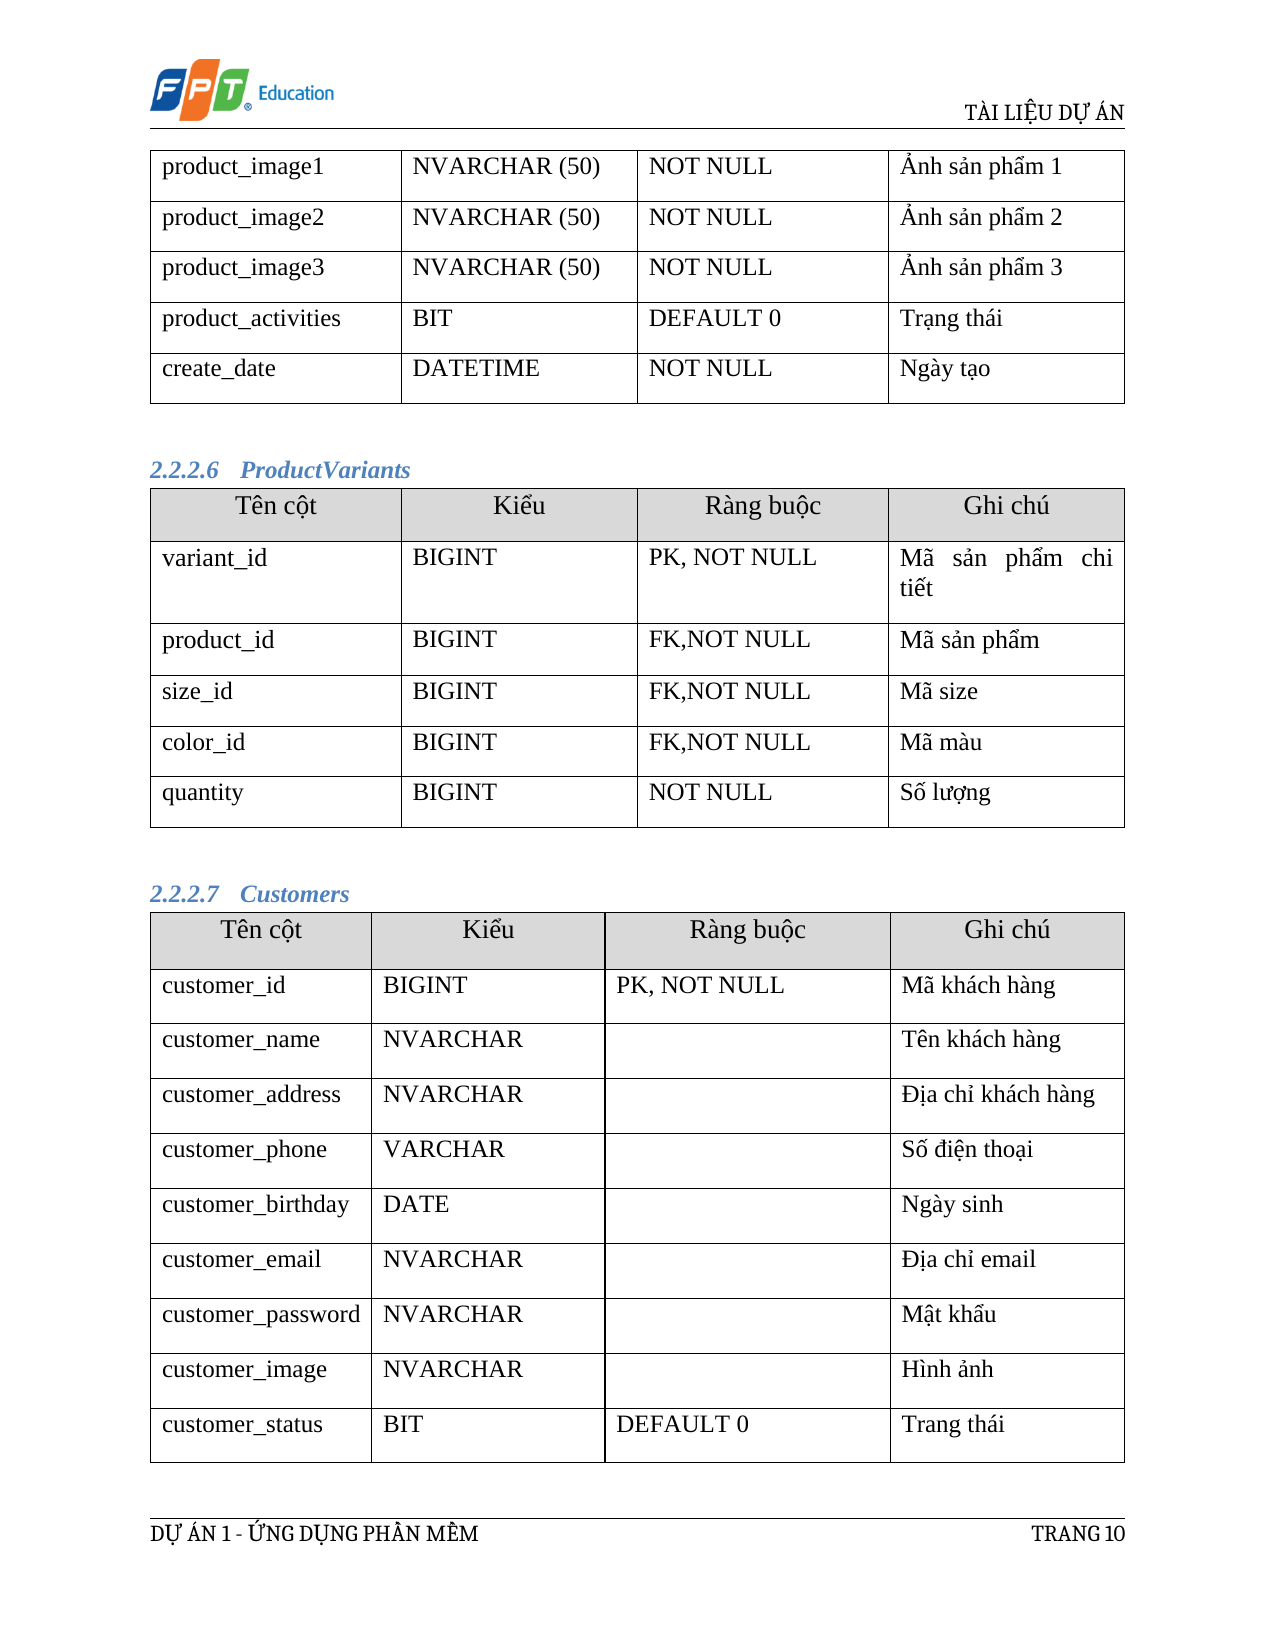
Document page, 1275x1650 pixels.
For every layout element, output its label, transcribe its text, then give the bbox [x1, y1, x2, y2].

table_cell Mã sản phẩm chi tiết [889, 542, 1124, 623]
table_cell Ảnh sản phẩm 2 [889, 202, 1124, 251]
table_cell [606, 1299, 890, 1353]
table_cell color_id [151, 727, 401, 776]
table_cell BIGINT [402, 727, 637, 776]
table_cell variant_id [151, 542, 401, 623]
table_cell Mã sản phẩm [889, 624, 1124, 675]
table_cell Trang thái [891, 1409, 1124, 1462]
table_cell Hình ảnh [891, 1354, 1124, 1408]
table_cell BIGINT [402, 542, 637, 623]
table_cell product_image3 [151, 252, 401, 302]
table_cell NVARCHAR [372, 1244, 604, 1298]
table_cell VARCHAR [372, 1134, 604, 1188]
table_cell product_image2 [151, 202, 401, 251]
table_cell quantity [151, 777, 401, 827]
table_cell Số điện thoại [891, 1134, 1124, 1188]
table_cell NVARCHAR [372, 1024, 604, 1078]
table_cell customer_email [151, 1244, 371, 1298]
table_cell NVARCHAR [372, 1299, 604, 1353]
table_cell NOT NULL [638, 202, 888, 251]
table_cell Ngày tạo [889, 354, 1124, 403]
table_cell [606, 1244, 890, 1298]
table_cell customer_phone [151, 1134, 371, 1188]
table_header Kiểu [402, 489, 637, 541]
table_cell Tên khách hàng [891, 1024, 1124, 1078]
table_cell customer_status [151, 1409, 371, 1462]
subtitle ProductVariants [150, 455, 1125, 484]
table_cell BIGINT [402, 624, 637, 675]
table_cell product_image1 [151, 151, 401, 201]
table_cell BIGINT [372, 970, 604, 1023]
table_cell NVARCHAR (50) [402, 252, 637, 302]
table_cell DATETIME [402, 354, 637, 403]
table_header Ràng buộc [606, 913, 890, 969]
table_cell Ngày sinh [891, 1189, 1124, 1243]
table_header Tên cột [151, 913, 371, 969]
table_cell [606, 1079, 890, 1133]
table_cell NVARCHAR [372, 1354, 604, 1408]
table_cell [606, 1189, 890, 1243]
table_cell create_date [151, 354, 401, 403]
table_cell [606, 1354, 890, 1408]
table_cell BIT [372, 1409, 604, 1462]
table_cell BIGINT [402, 676, 637, 726]
table_cell NOT NULL [638, 777, 888, 827]
table_cell customer_name [151, 1024, 371, 1078]
table_cell NVARCHAR (50) [402, 151, 637, 201]
table_cell Mật khẩu [891, 1299, 1124, 1353]
table_cell product_id [151, 624, 401, 675]
table_cell DATE [372, 1189, 604, 1243]
table_cell customer_password [151, 1299, 371, 1353]
table_cell product_activities [151, 303, 401, 352]
table_cell size_id [151, 676, 401, 726]
picture [150, 59, 336, 121]
table_cell Mã khách hàng [891, 970, 1124, 1023]
table_cell customer_image [151, 1354, 371, 1408]
table_cell Trạng thái [889, 303, 1124, 352]
table_cell Địa chỉ email [891, 1244, 1124, 1298]
table_cell DEFAULT 0 [638, 303, 888, 352]
table_cell customer_address [151, 1079, 371, 1133]
table_header Ghi chú [891, 913, 1124, 969]
table_cell Mã size [889, 676, 1124, 726]
table_cell customer_id [151, 970, 371, 1023]
table_cell Mã màu [889, 727, 1124, 776]
table_cell Ảnh sản phẩm 1 [889, 151, 1124, 201]
table_cell NVARCHAR (50) [402, 202, 637, 251]
table_cell NVARCHAR [372, 1079, 604, 1133]
table_header Ghi chú [889, 489, 1124, 541]
table_cell [606, 1134, 890, 1188]
table_cell customer_birthday [151, 1189, 371, 1243]
table_cell NOT NULL [638, 252, 888, 302]
table_cell FK,NOT NULL [638, 727, 888, 776]
table_header Tên cột [151, 489, 401, 541]
table_cell NOT NULL [638, 354, 888, 403]
table_cell NOT NULL [638, 151, 888, 201]
table_header Kiểu [372, 913, 604, 969]
table_cell DEFAULT 0 [606, 1409, 890, 1462]
table_header Ràng buộc [638, 489, 888, 541]
table_cell BIT [402, 303, 637, 352]
table_cell Địa chỉ khách hàng [891, 1079, 1124, 1133]
table_cell PK, NOT NULL [606, 970, 890, 1023]
subtitle Customers [150, 879, 1125, 908]
table_cell [606, 1024, 890, 1078]
table_cell FK,NOT NULL [638, 624, 888, 675]
table_cell BIGINT [402, 777, 637, 827]
table_cell Ảnh sản phẩm 3 [889, 252, 1124, 302]
table_cell PK, NOT NULL [638, 542, 888, 623]
table_cell FK,NOT NULL [638, 676, 888, 726]
table_cell Số lượng [889, 777, 1124, 827]
